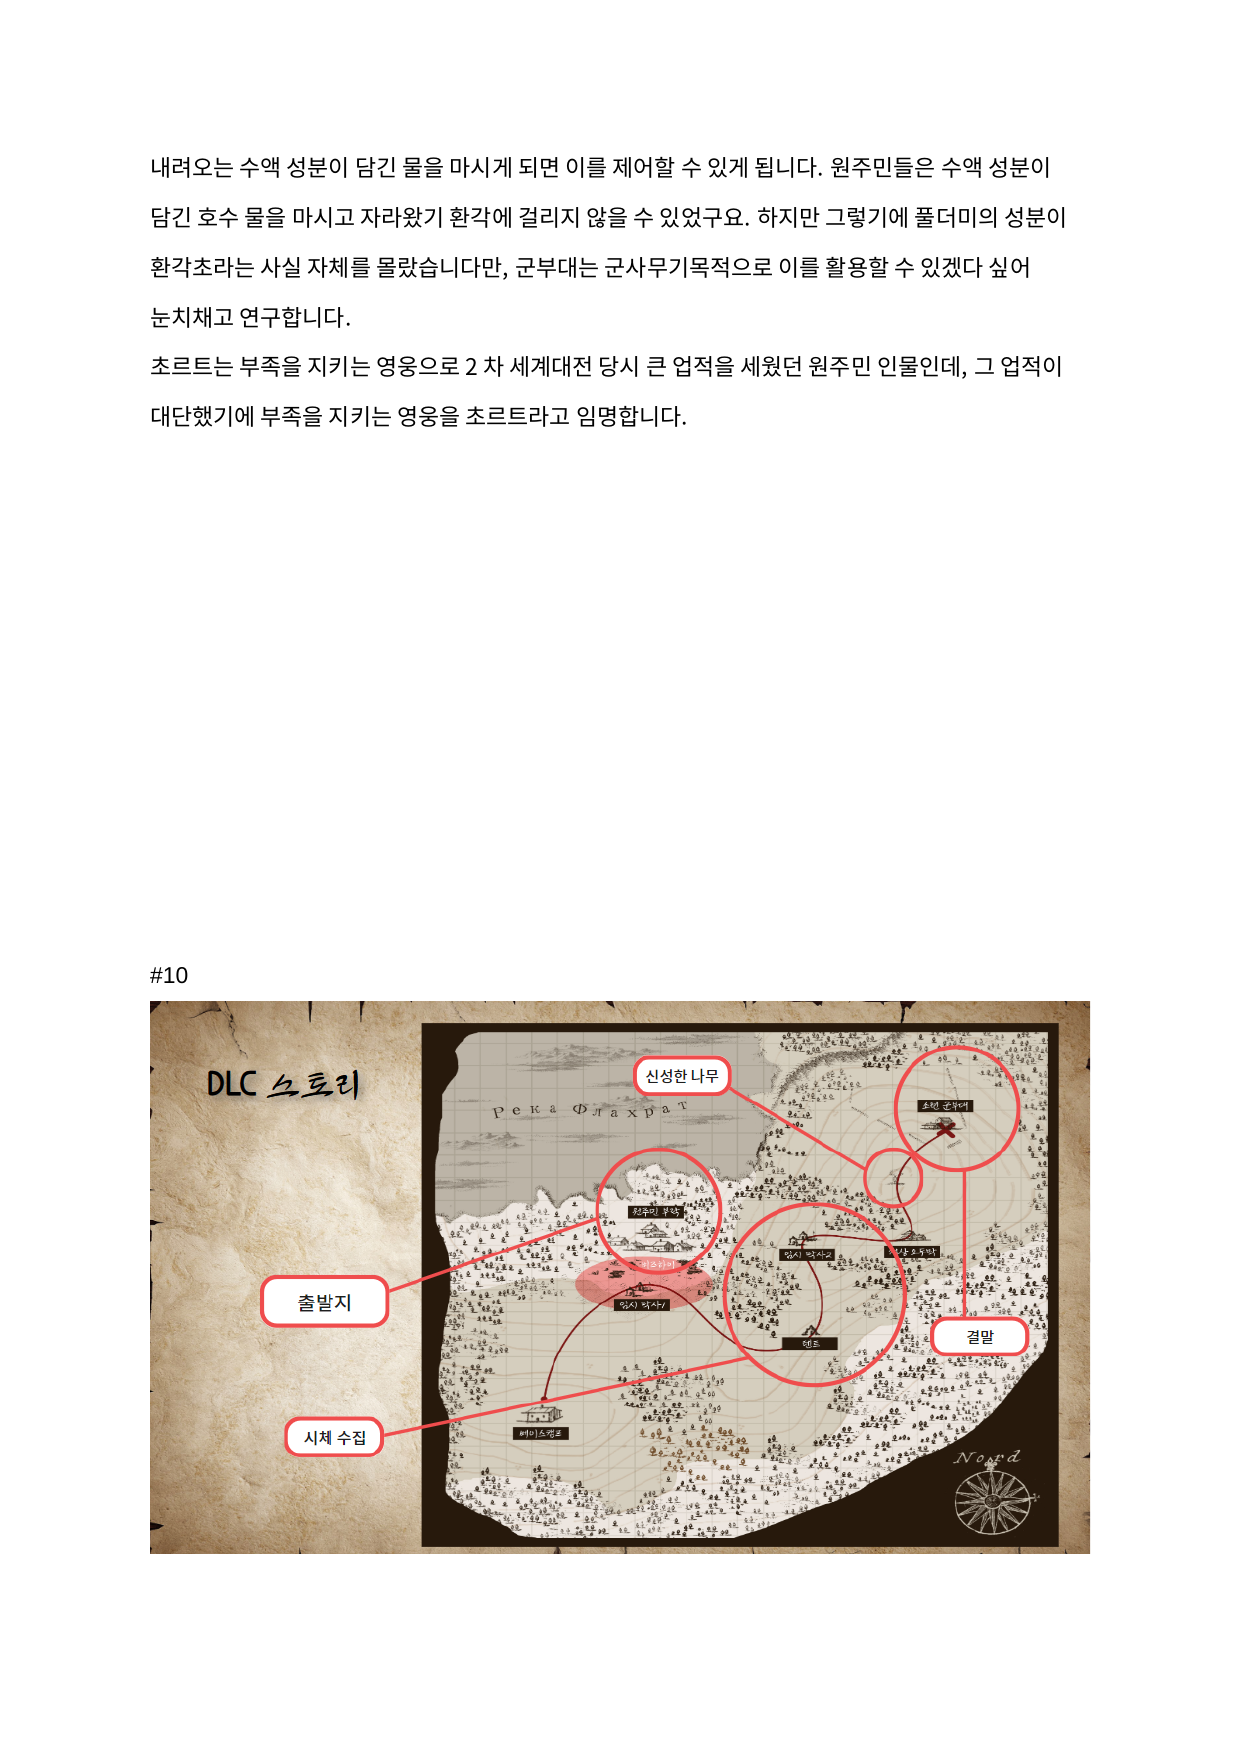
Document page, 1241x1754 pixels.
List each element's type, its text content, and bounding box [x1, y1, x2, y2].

picture [150, 1001, 1091, 1554]
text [150, 150, 1090, 333]
text #10 [150, 962, 1090, 988]
text 초르트는 부족을 지키는 영웅으로 2차 세계대전 당시 큰 업적을 세웠던 원주민 인물인데, 그 업적이 대단했기에 부족을 지키는 영웅을 초르트라고 임명합니다. [150, 349, 1090, 432]
